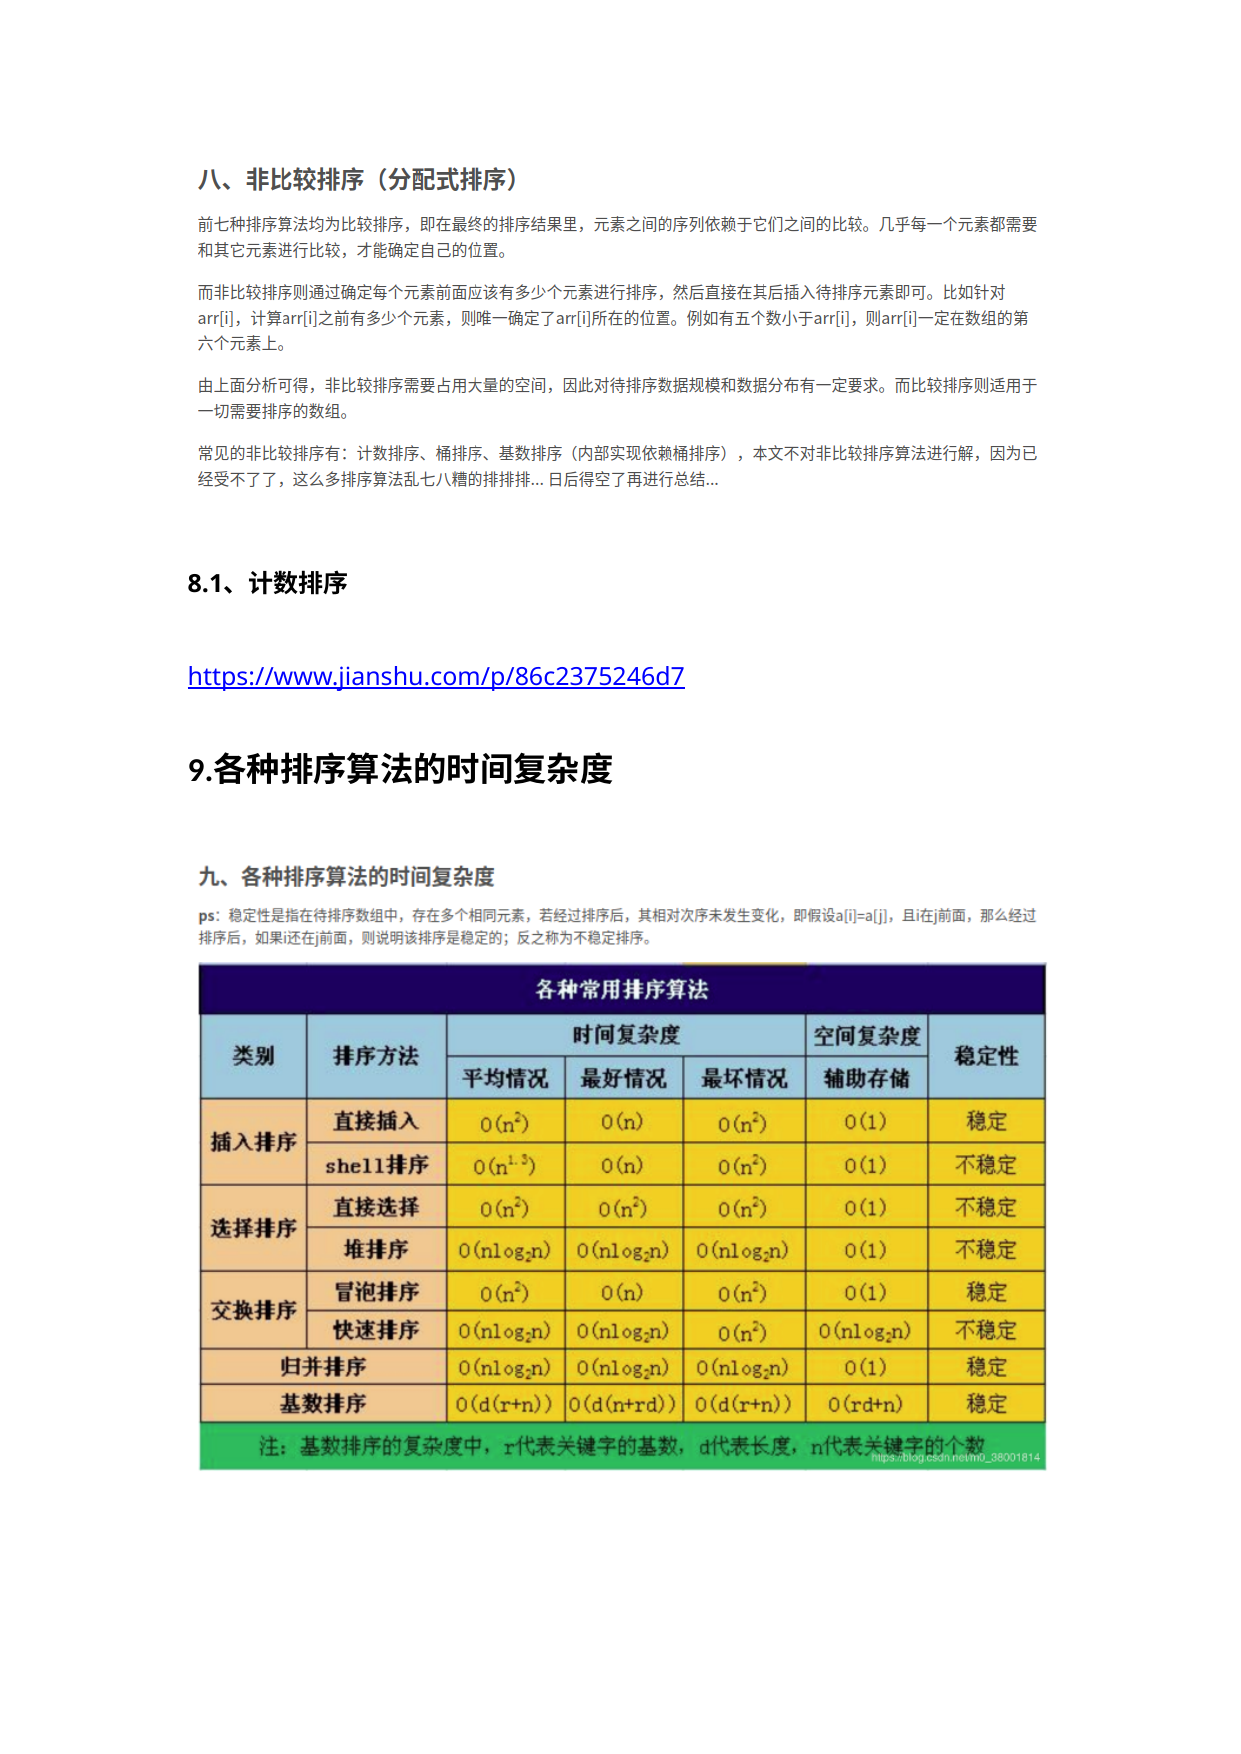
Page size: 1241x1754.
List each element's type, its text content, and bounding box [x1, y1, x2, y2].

subtitle 9.各种排序算法的时间复杂度 [187, 735, 1053, 800]
picture [187, 162, 1052, 499]
subtitle 8.1、计数排序 [187, 549, 1053, 614]
text https://www.jianshu.com/p/86c2375246d7 [187, 643, 1053, 708]
picture [187, 862, 1053, 1484]
